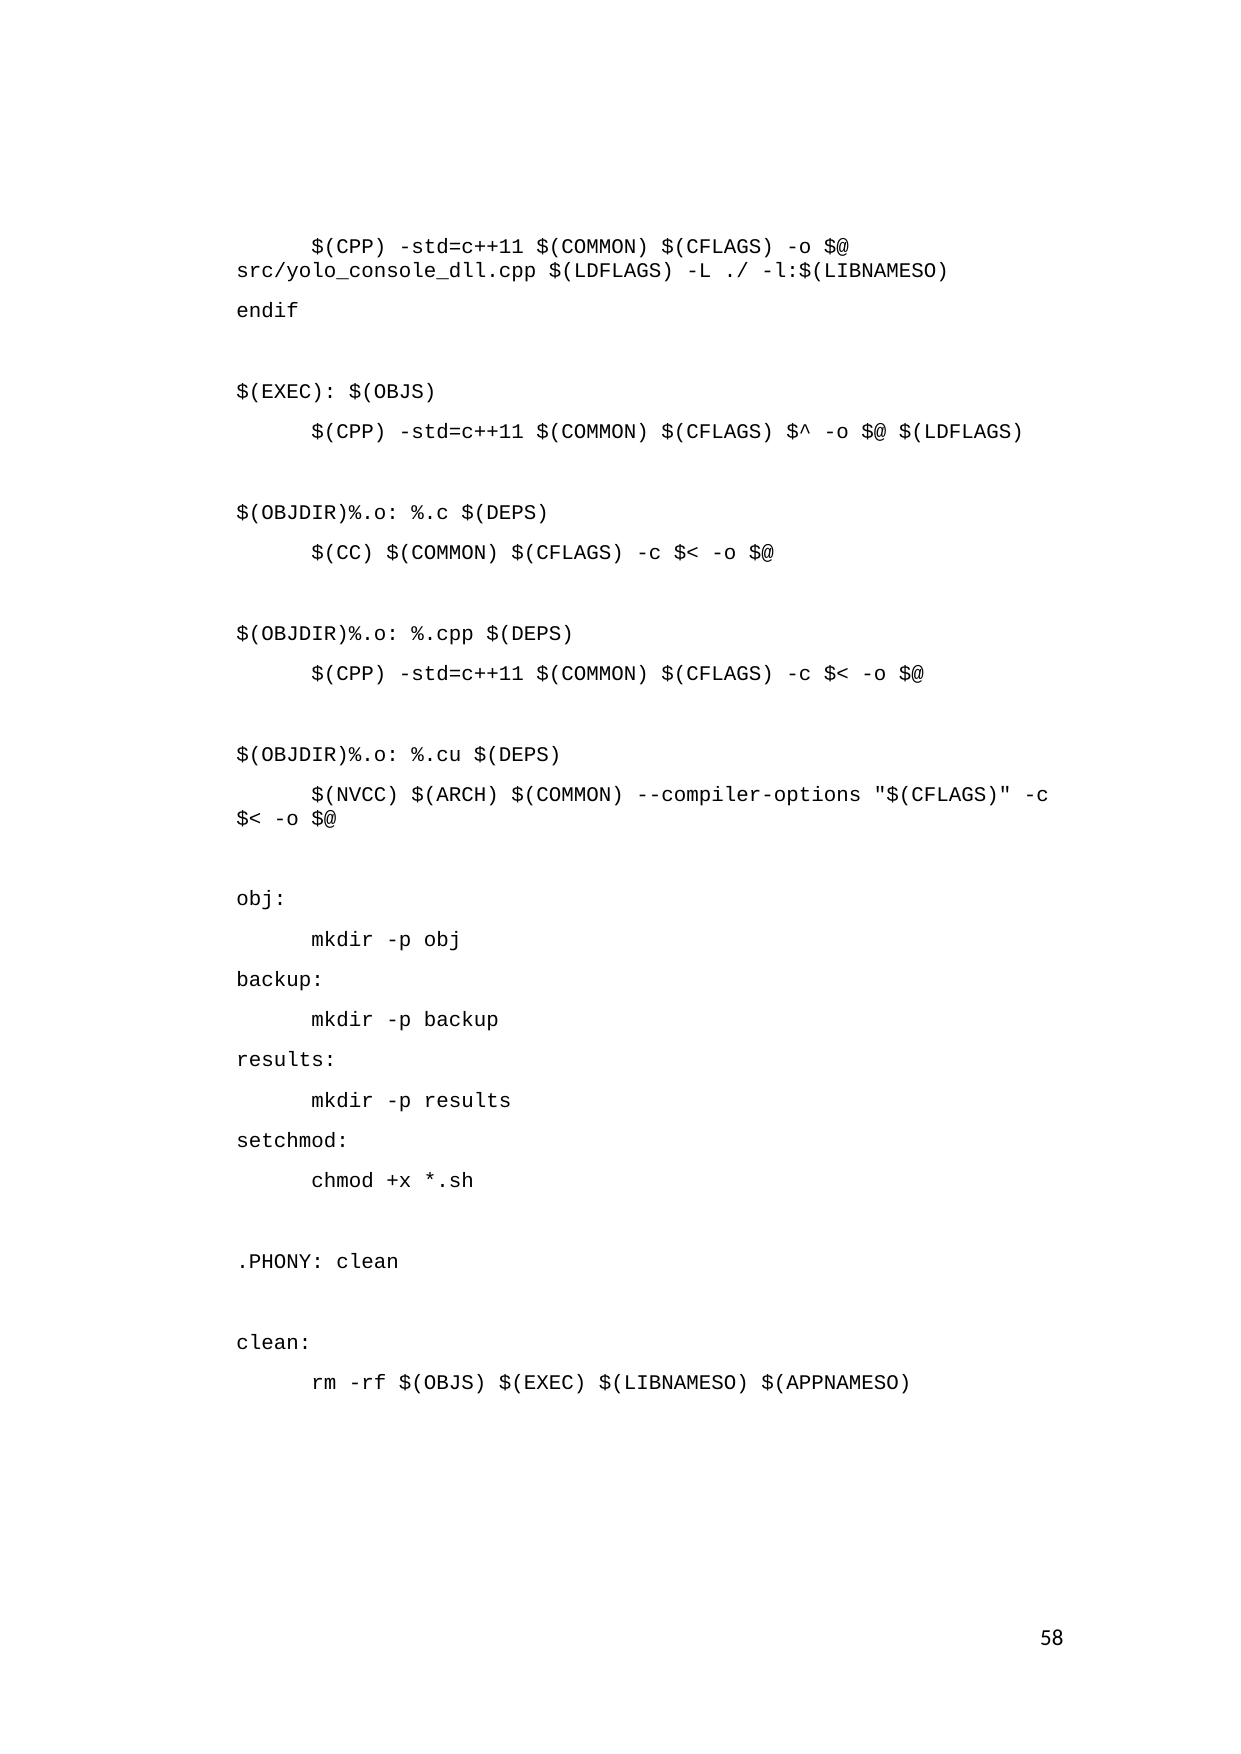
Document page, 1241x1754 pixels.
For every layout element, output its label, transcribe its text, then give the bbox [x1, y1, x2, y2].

text .PHONY: clean [236, 1251, 1063, 1275]
text backup: [236, 969, 1063, 992]
text $(CPP) -std=c++11 $(COMMON) $(CFLAGS) -c $< -o $@ [236, 663, 1063, 687]
text chmod +x *.sh [236, 1170, 1063, 1194]
text $(CPP) -std=c++11 $(COMMON) $(CFLAGS) -o $@ src/yolo_console_dll.cpp $(LDFLAGS) -L ./ -l:$(LIBNAMESO) [236, 236, 1063, 283]
text mkdir -p backup [236, 1009, 1063, 1033]
text $(CC) $(COMMON) $(CFLAGS) -c $< -o $@ [236, 542, 1063, 566]
text mkdir -p obj [236, 928, 1063, 952]
text mkdir -p results [236, 1090, 1063, 1113]
text $(NVCC) $(ARCH) $(COMMON) --compiler-options "$(CFLAGS)" -c $< -o $@ [236, 784, 1063, 831]
text clean: [236, 1332, 1063, 1355]
text setchmod: [236, 1130, 1063, 1154]
text $(EXEC): $(OBJS) [236, 381, 1063, 404]
text $(OBJDIR)%.o: %.c $(DEPS) [236, 502, 1063, 525]
text obj: [236, 888, 1063, 912]
text results: [236, 1049, 1063, 1073]
text $(CPP) -std=c++11 $(COMMON) $(CFLAGS) $^ -o $@ $(LDFLAGS) [236, 421, 1063, 445]
text endif [236, 300, 1063, 324]
text $(OBJDIR)%.o: %.cpp $(DEPS) [236, 623, 1063, 646]
text $(OBJDIR)%.o: %.cu $(DEPS) [236, 744, 1063, 767]
text rm -rf $(OBJS) $(EXEC) $(LIBNAMESO) $(APPNAMESO) [236, 1372, 1063, 1396]
